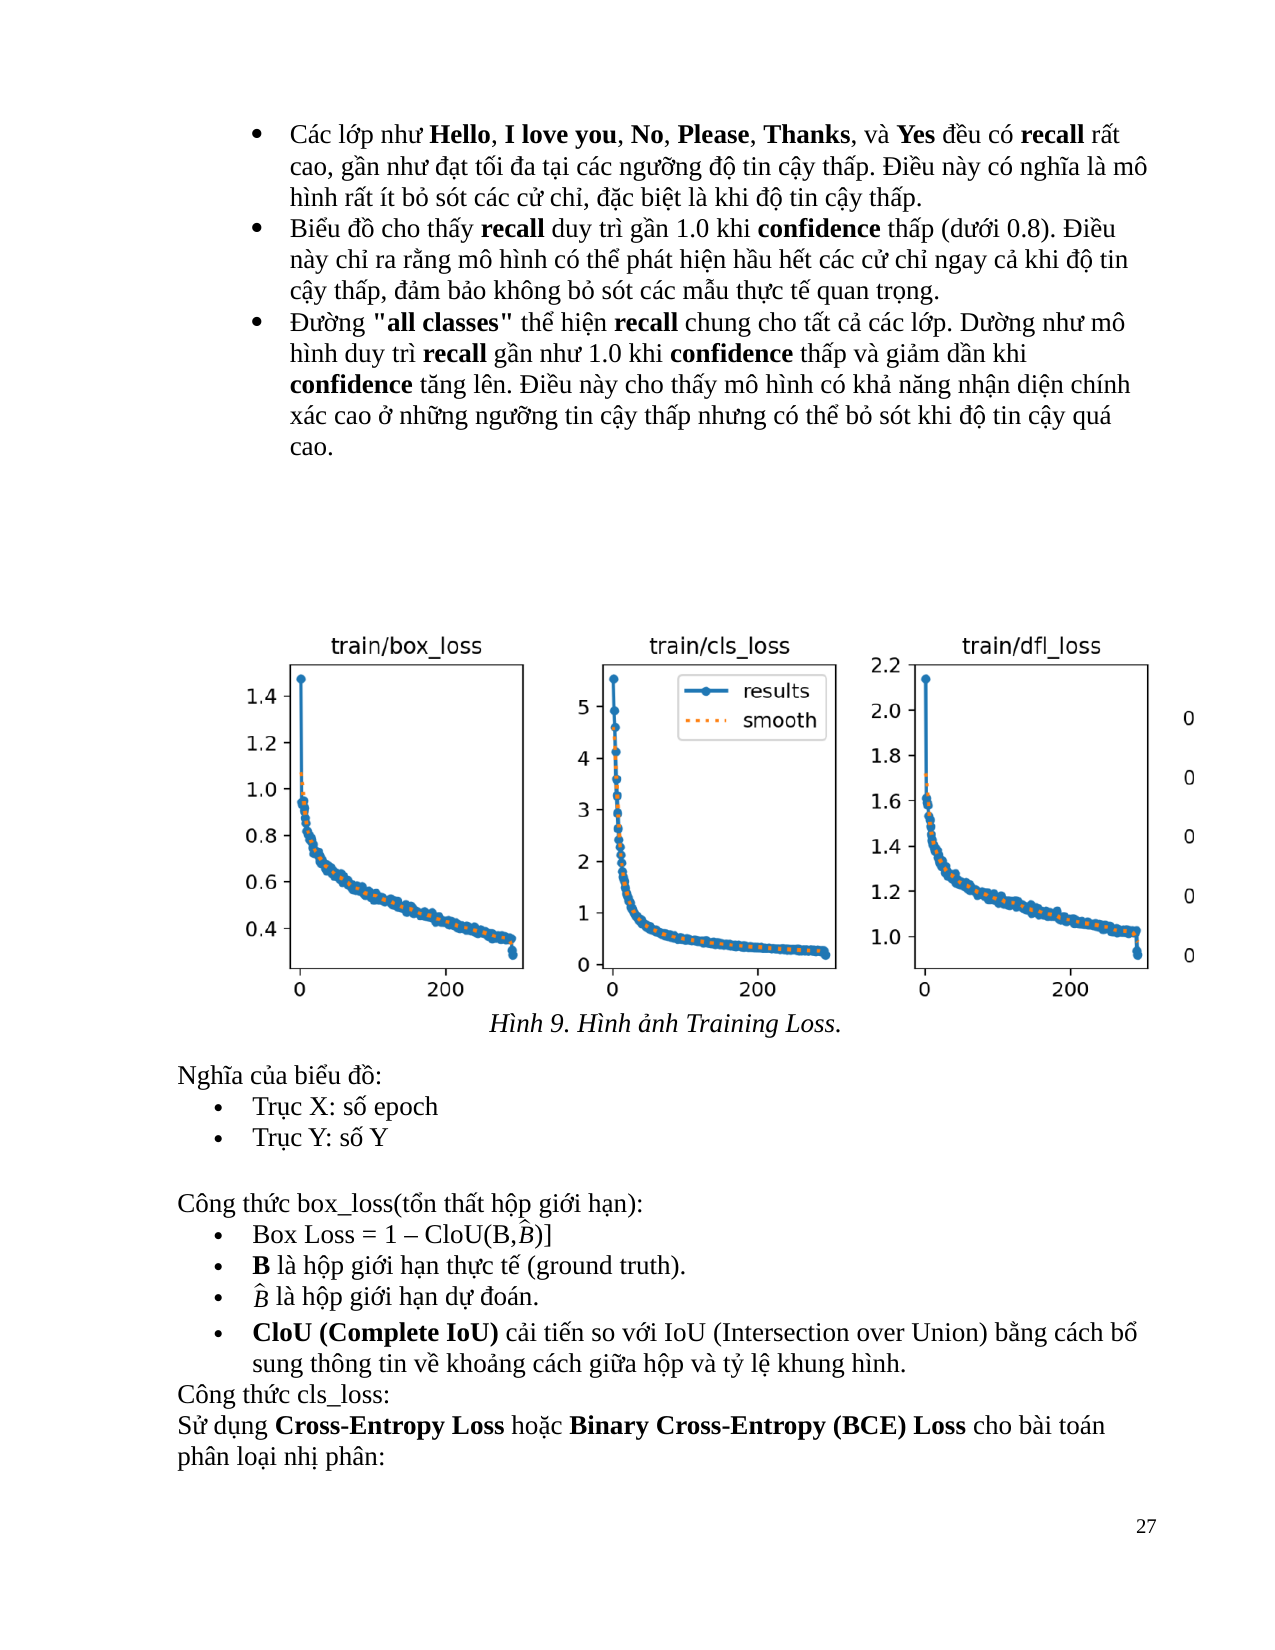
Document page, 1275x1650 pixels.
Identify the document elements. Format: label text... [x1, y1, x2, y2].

text Sử dụng Cross-Entropy Loss hoặc Binary Cross-Entropy (BCE) Loss cho bài toán phân loại nhị phân: [177, 1409, 1156, 1471]
list là hộp giới hạn dự đoán. [214, 1280, 1156, 1316]
text Công thức cls_loss: [177, 1378, 1156, 1409]
list Đường "all classes" thể hiện recall chung cho tất cả các lớp. Dường như mô hình duy trì recall gần như 1.0 khi confidence thấp và giảm dần khi confidence tăng lên. Điều này cho thấy mô hình có khả năng nhận diện chính xác cao ở những ngưỡng tin cậy thấp nhưng có thể bỏ sót khi độ tin cậy quá cao. [252, 306, 1156, 461]
list Trục X: số epoch [214, 1090, 1156, 1121]
list Box Loss = 1 – CloU(B,)] [214, 1218, 1156, 1249]
list CloU (Complete IoU) cải tiến so với IoU (Intersection over Union) bằng cách bổ sung thông tin về khoảng cách giữa hộp và tỷ lệ khung hình. [214, 1316, 1156, 1378]
text Công thức box_loss(tổn thất hộp giới hạn): [177, 1187, 1156, 1218]
picture [214, 617, 1194, 1008]
text Nghĩa của biểu đồ: [177, 1059, 1156, 1090]
text Hình 9. Hình ảnh Training Loss. [177, 1007, 1156, 1038]
list Các lớp như Hello, I love you, No, Please, Thanks, và Yes đều có recall rất cao, gần như đạt tối đa tại các ngưỡng độ tin cậy thấp. Điều này có nghĩa là mô hình rất ít bỏ sót các cử chỉ, đặc biệt là khi độ tin cậy thấp. [252, 118, 1156, 212]
list B là hộp giới hạn thực tế (ground truth). [214, 1249, 1156, 1280]
list Trục Y: số Y [214, 1121, 1156, 1187]
list Biểu đồ cho thấy recall duy trì gần 1.0 khi confidence thấp (dưới 0.8). Điều này chỉ ra rằng mô hình có thể phát hiện hầu hết các cử chỉ ngay cả khi độ tin cậy thấp, đảm bảo không bỏ sót các mẫu thực tế quan trọng. [252, 212, 1156, 306]
